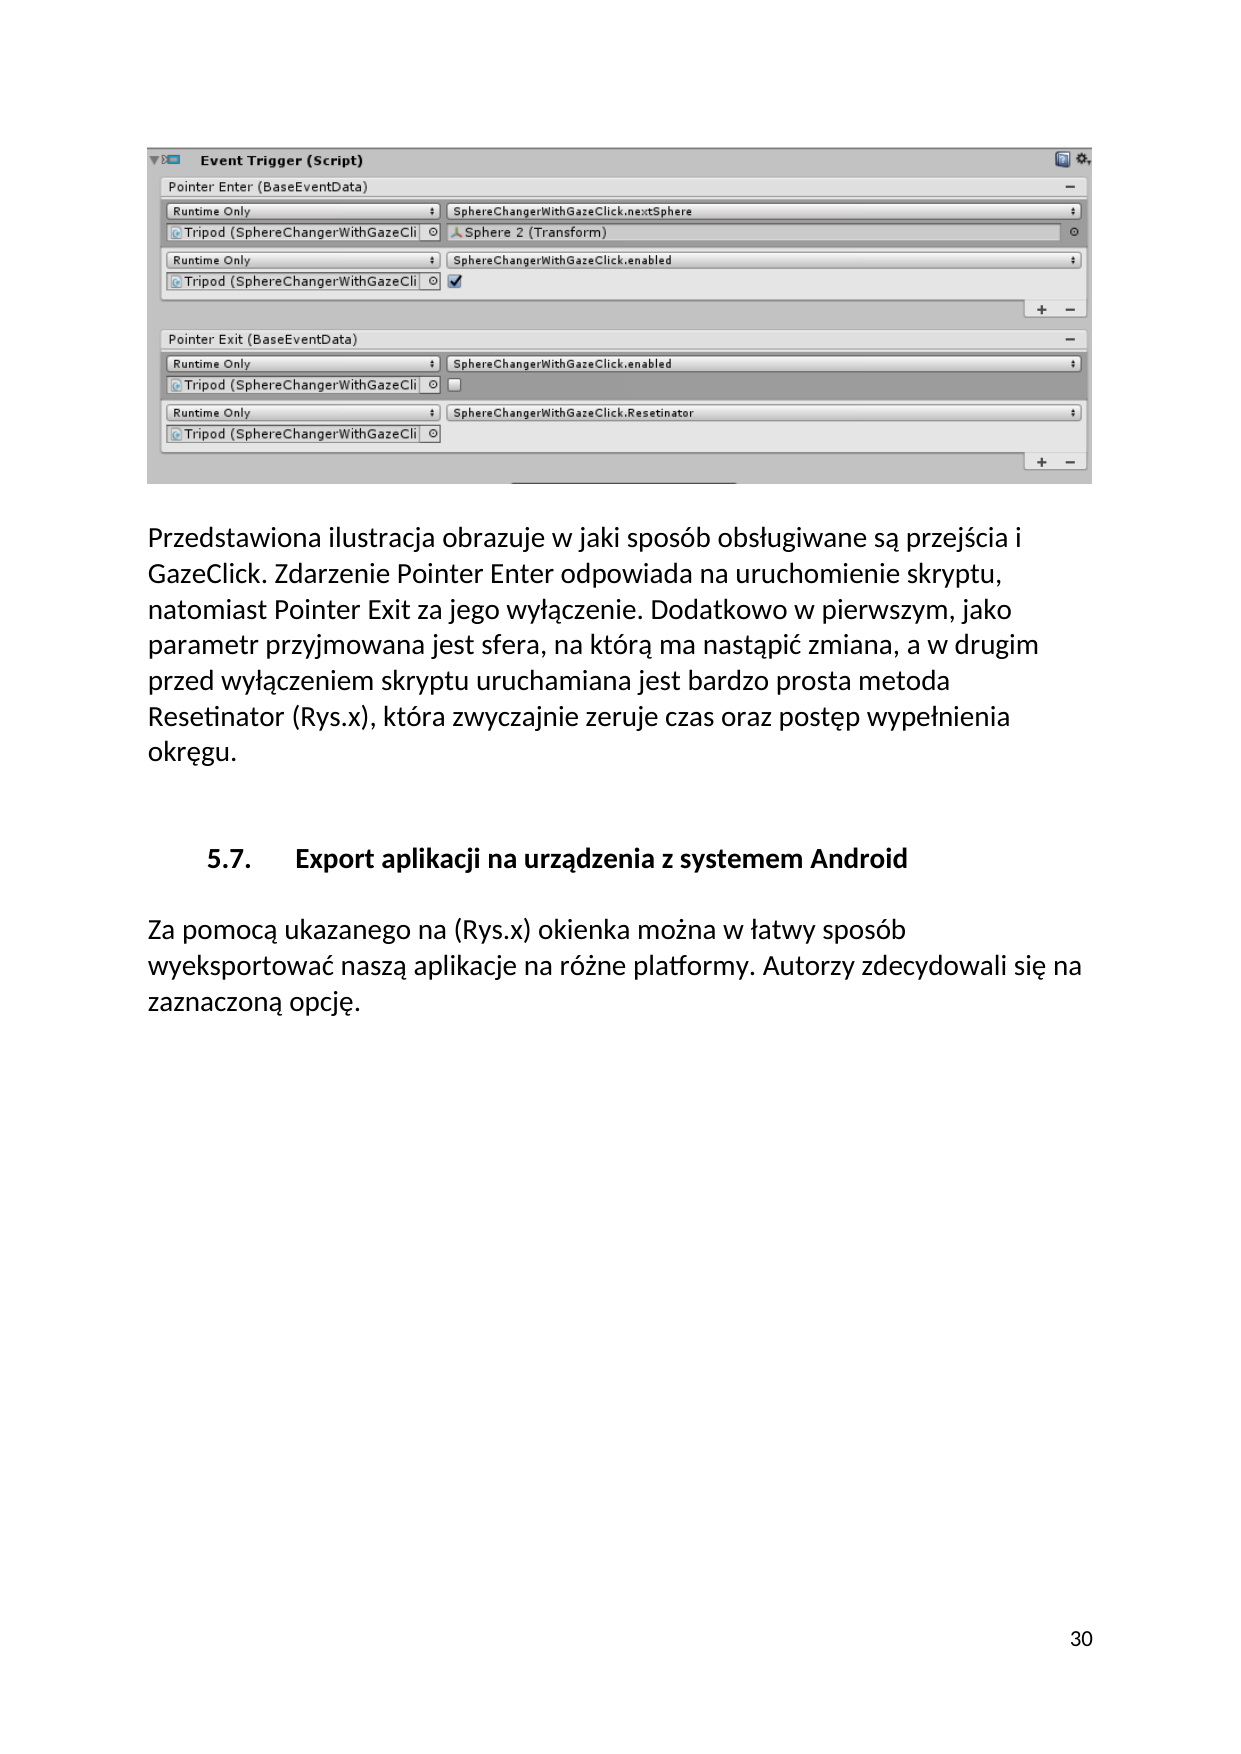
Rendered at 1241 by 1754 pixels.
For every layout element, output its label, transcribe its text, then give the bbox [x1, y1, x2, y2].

picture [147, 147, 1092, 484]
text Przedstawiona ilustracja obrazuje w jaki sposób obsługiwane są przejścia i GazeClick. Zdarzenie Pointer Enter odpowiada na uruchomienie skryptu, natomiast Pointer Exit za jego wyłączenie. Dodatkowo w pierwszym, jako parametr przyjmowana jest sfera, na którą ma nastąpić zmiana, a w drugim przed wyłączeniem skryptu uruchamiana jest bardzo prosta metoda Resetinator (Rys.x), która zwyczajnie zeruje czas oraz postęp wypełnienia okręgu. [148, 519, 1093, 769]
list Export aplikacji na urządzenia z systemem Android [207, 840, 1093, 876]
text Za pomocą ukazanego na (Rys.x) okienka można w łatwy sposób wyeksportować naszą aplikacje na różne platformy. Autorzy zdecydowali się na zaznaczoną opcję. [148, 911, 1093, 1018]
